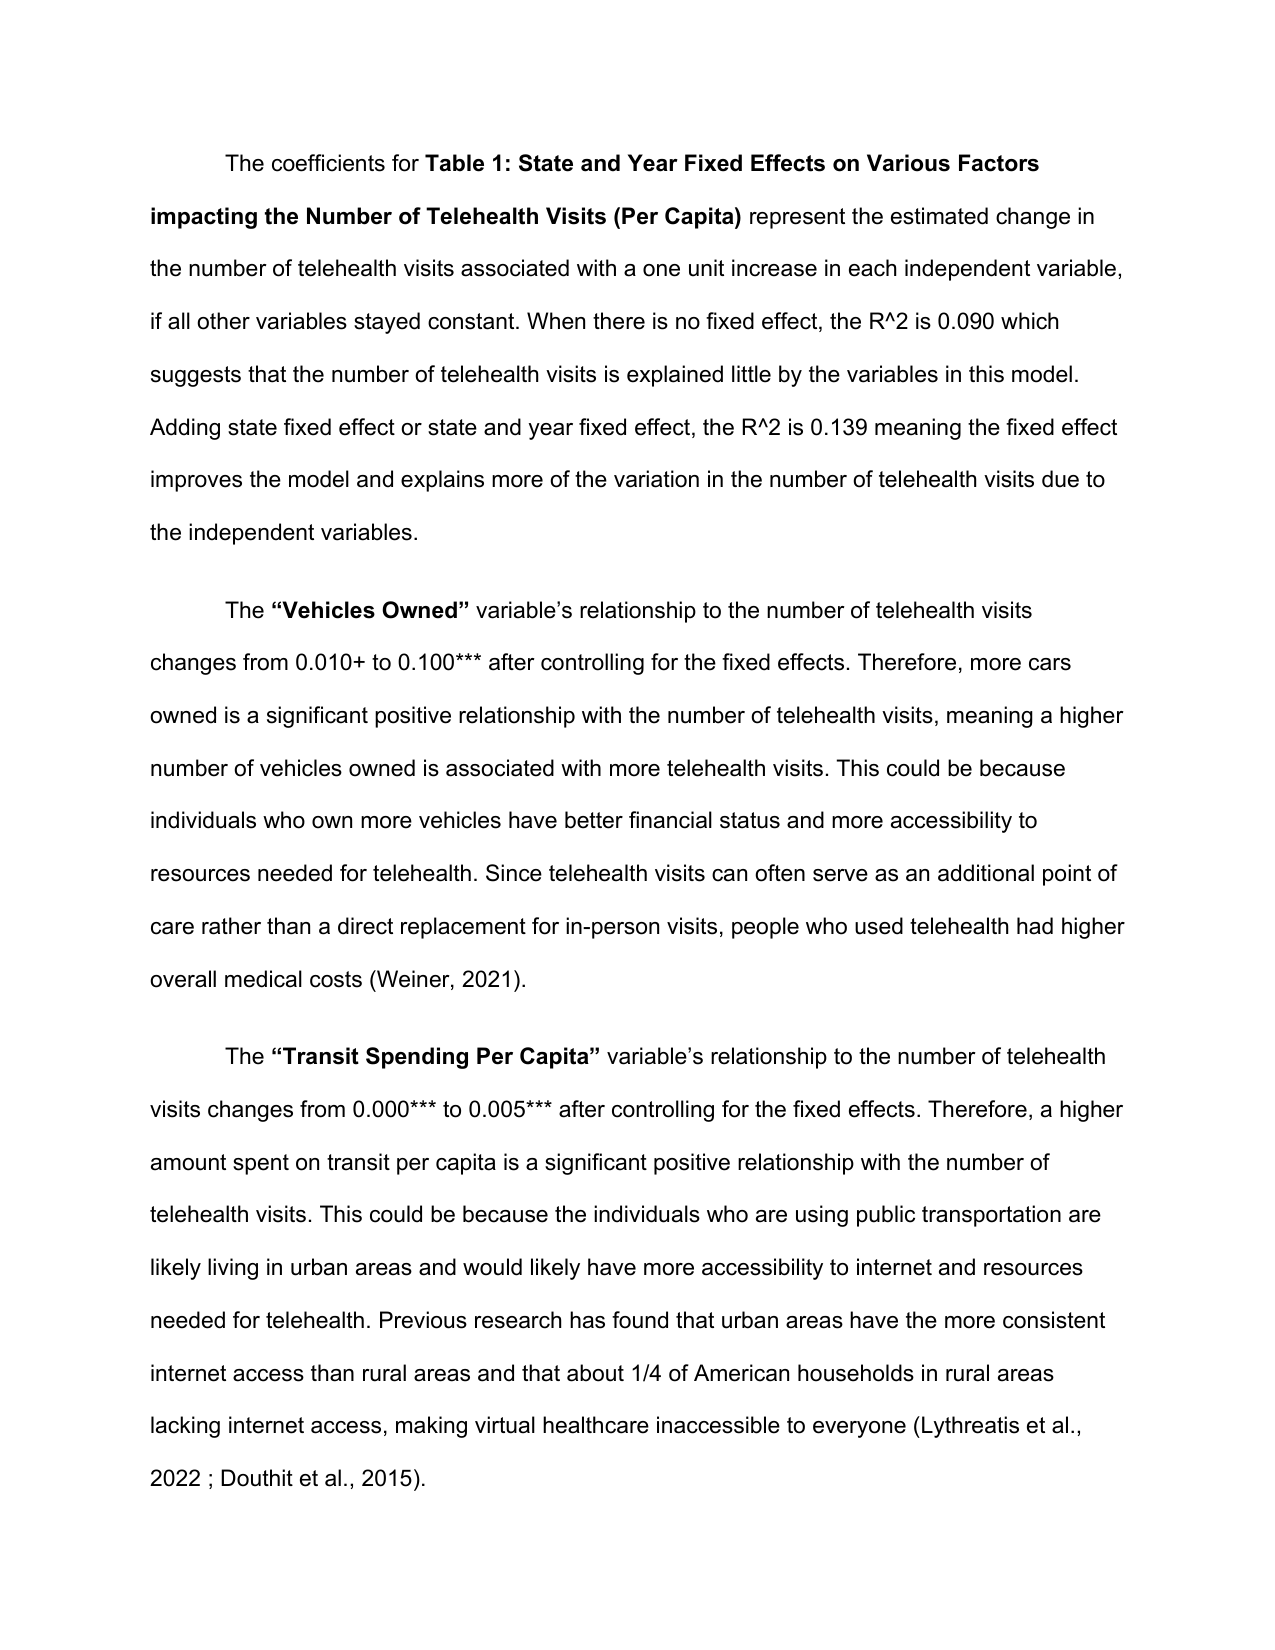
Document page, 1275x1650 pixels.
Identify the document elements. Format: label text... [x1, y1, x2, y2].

text The “Vehicles Owned” variable’s relationship to the number of telehealth visits changes from 0.010+ to 0.100*** after controlling for the fixed effects. Therefore, more cars owned is a significant positive relationship with the number of telehealth visits, meaning a higher number of vehicles owned is associated with more telehealth visits. This could be because individuals who own more vehicles have better financial status and more accessibility to resources needed for telehealth. Since telehealth visits can often serve as an additional point of care rather than a direct replacement for in-person visits, people who used telehealth had higher overall medical costs (Weiner, 2021). [150, 597, 1125, 992]
text The coefficients for Table 1 represent the estimated change in the number of telehealth visits associated with a one unit increase in each independent variable, if all other variables stayed constant. When there is no fixed effect, the R^2 is 0.090 which suggests that the number of telehealth visits is explained little by the variables in this model. Adding state fixed effect or state and year fixed effect, the R^2 is 0.139 meaning the fixed effect improves the model and explains more of the variation in the number of telehealth visits due to the independent variables. [150, 150, 1125, 545]
text The “Transit Spending Per Capita” variable’s relationship to the number of telehealth visits changes from 0.000*** to 0.005*** after controlling for the fixed effects. Therefore, a higher amount spent on transit per capita is a significant positive relationship with the number of telehealth visits. This could be because the individuals who are using public transportation are likely living in urban areas and would likely have more accessibility to internet and resources needed for telehealth. Previous research has found that urban areas have the more consistent internet access than rural areas and that about 1/4 of American households in rural areas lacking internet access, making virtual healthcare inaccessible to everyone (Lythreatis et al., 2022 ; Douthit et al., 2015). [150, 1043, 1125, 1491]
